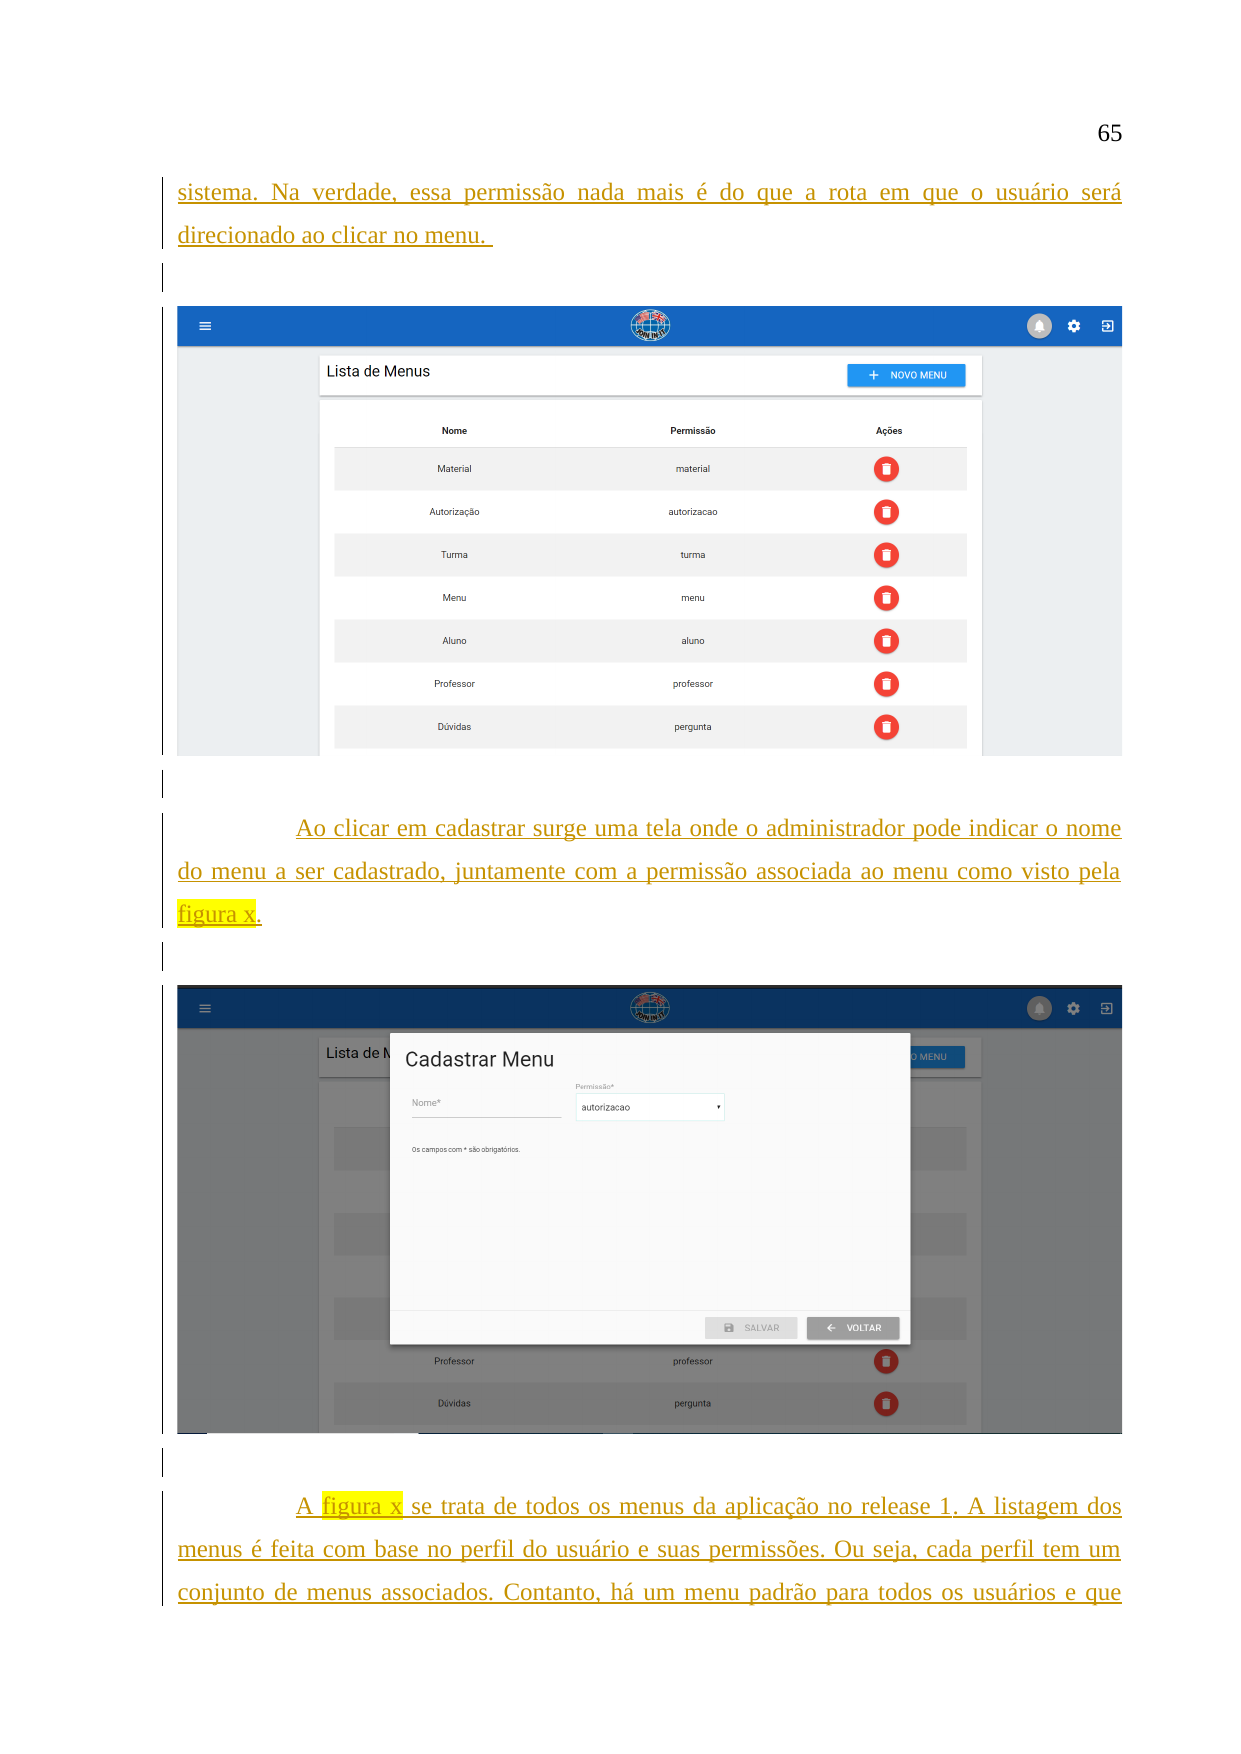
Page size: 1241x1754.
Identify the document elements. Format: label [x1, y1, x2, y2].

picture [177, 985, 1123, 1434]
picture [177, 306, 1123, 756]
